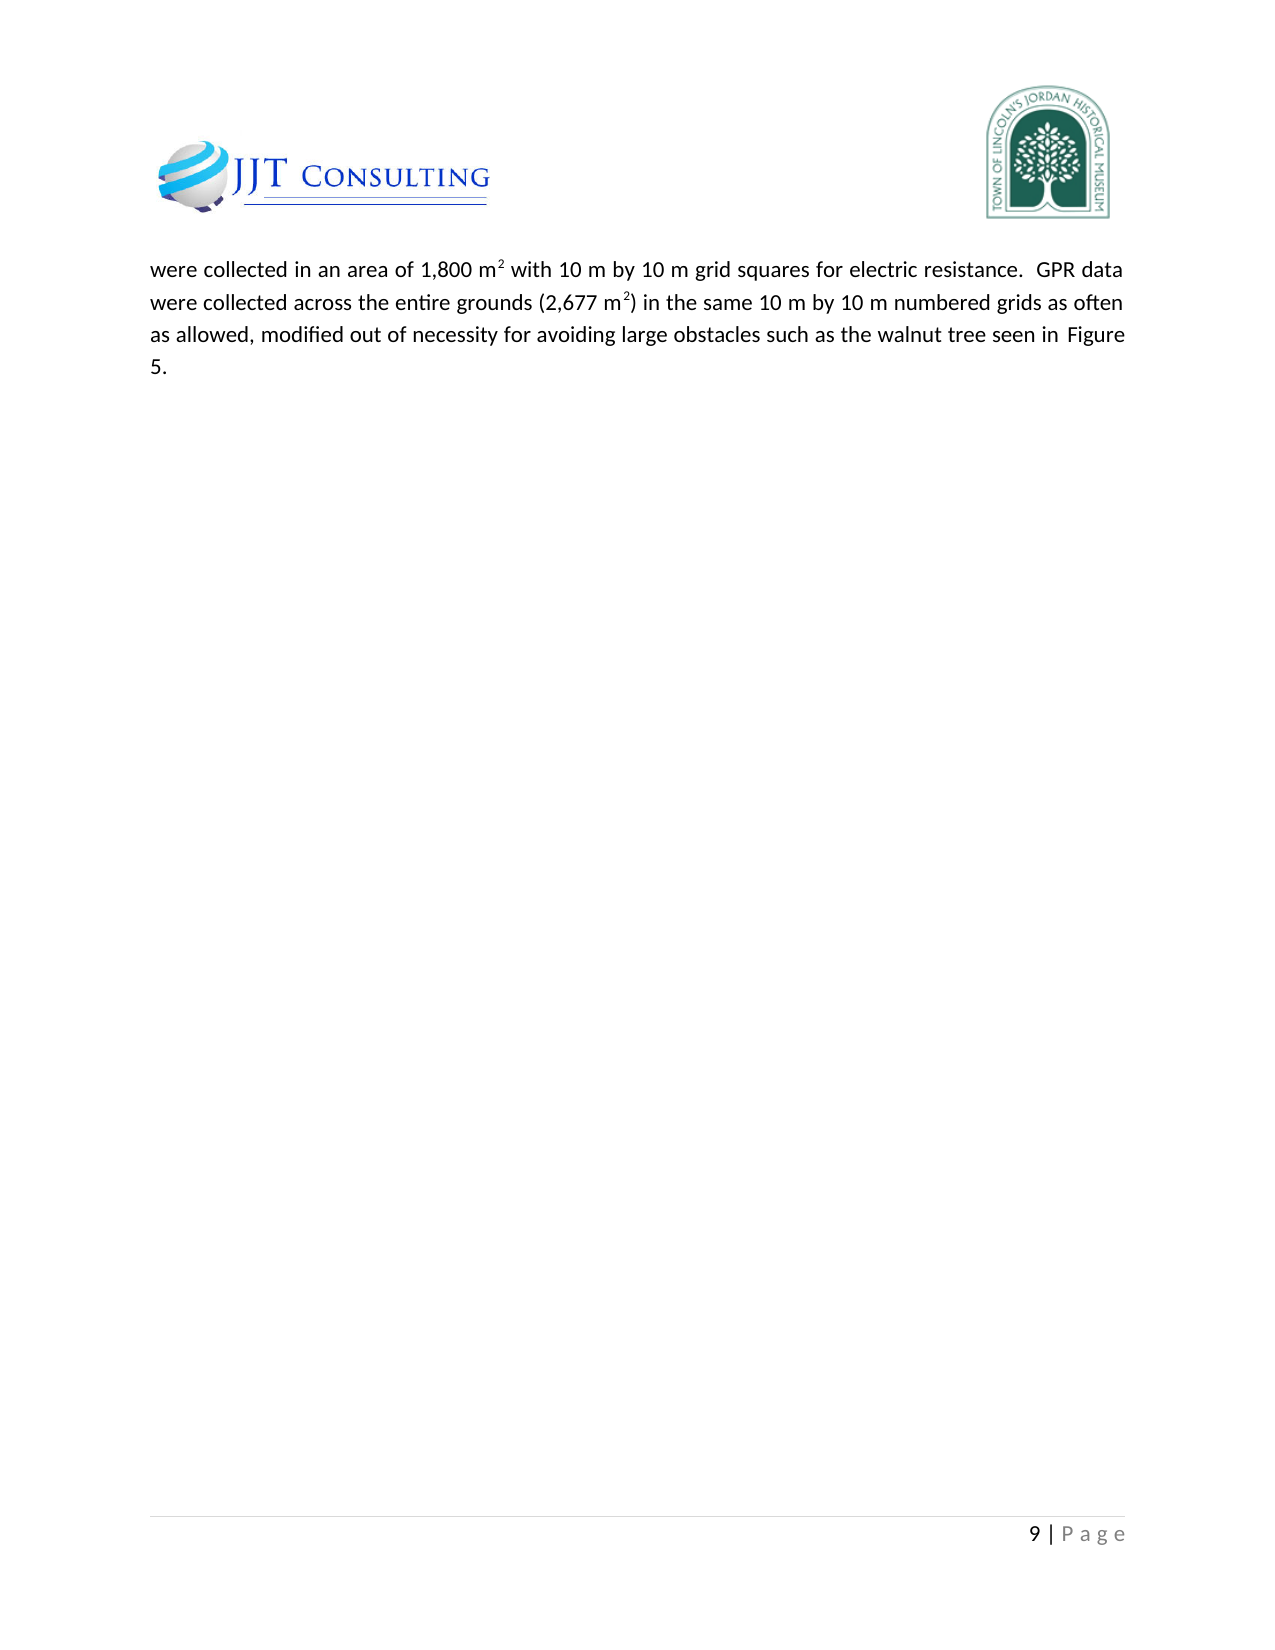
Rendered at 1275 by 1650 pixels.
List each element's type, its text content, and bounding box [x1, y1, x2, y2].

picture [150, 130, 504, 228]
